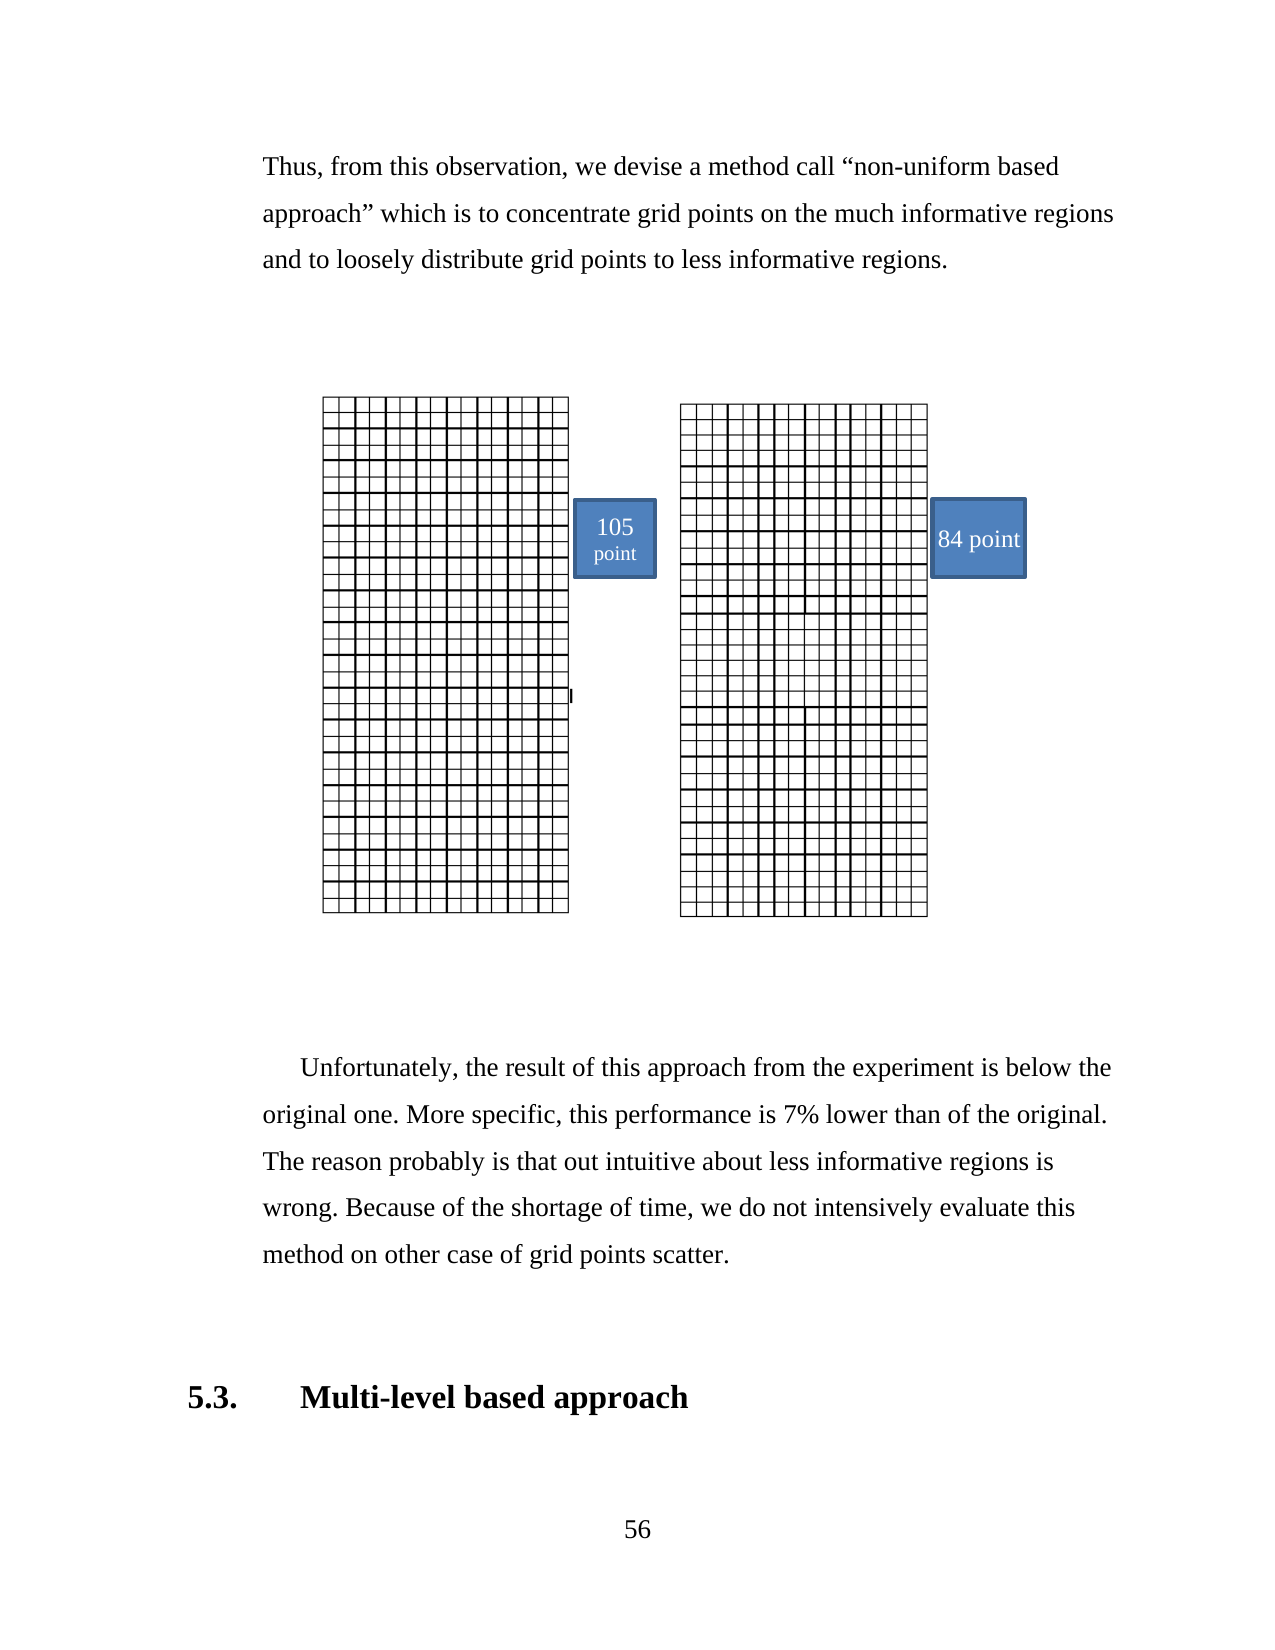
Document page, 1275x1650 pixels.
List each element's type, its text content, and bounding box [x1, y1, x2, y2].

list Unfortunately, the result of this approach from the experiment is below the original one. More specific, this performance is 7% lower than of the original. The reason probably is that out intuitive about less informative regions is wrong. Because of the shortage of time, we do not intensively evaluate this method on other case of grid points scatter. [262, 1052, 1125, 1269]
text Multi-level based approach [187, 1377, 1125, 1416]
picture [671, 396, 938, 927]
picture [317, 389, 578, 922]
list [262, 150, 1125, 274]
